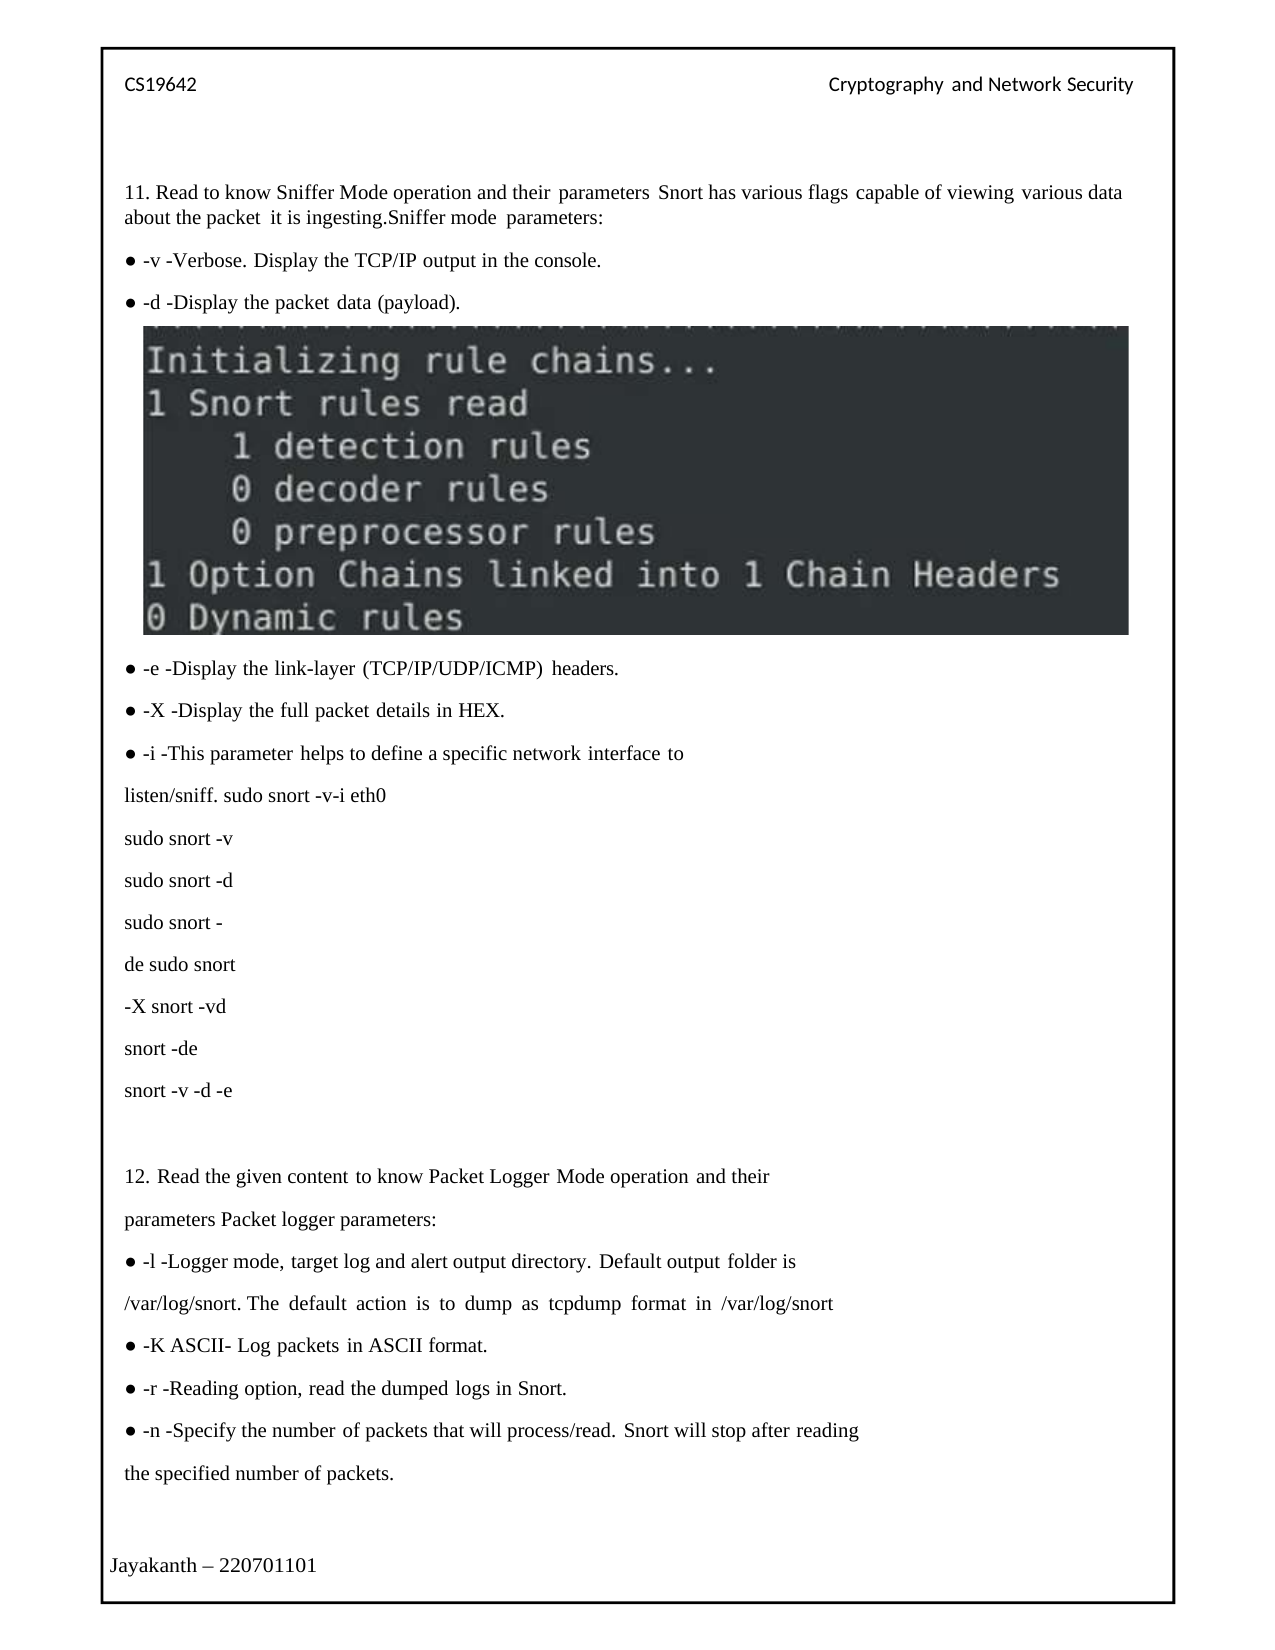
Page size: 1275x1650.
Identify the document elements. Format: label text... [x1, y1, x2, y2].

list Read to know Sniffer Mode operation and their parameters Snort has various flags capable of viewing various data about the packet it is ingesting.Sniffer mode parameters: [124, 180, 1140, 229]
list -v -Verbose. Display the TCP/IP output in the console. [124, 248, 1162, 272]
list -i -This parameter helps to define a specific network interface to listen/sniff. sudo snort -v-i eth0 [124, 741, 779, 807]
list -r -Reading option, read the dumped logs in Snort. [124, 1376, 1162, 1399]
list -l -Logger mode, target log and alert output directory. Default output folder is /var/log/snort. The default action is to dump as tcpdump format in /var/log/snort [124, 1249, 913, 1315]
list -n -Specify the number of packets that will process/read. Snort will stop after reading the specified number of packets. [124, 1418, 884, 1484]
picture [143, 326, 1129, 635]
list -K ASCII- Log packets in ASCII format. [124, 1333, 1162, 1357]
list -X -Display the full packet details in HEX. [124, 698, 1162, 722]
text sudo snort -v sudo snort -d sudo snort -de sudo snort -X snort -vd snort -de snort -v -d -e [124, 826, 241, 1102]
list -d -Display the packet data (payload). [124, 290, 1162, 314]
list Read the given content to know Packet Logger Mode operation and their parameters Packet logger parameters: [124, 1164, 864, 1231]
